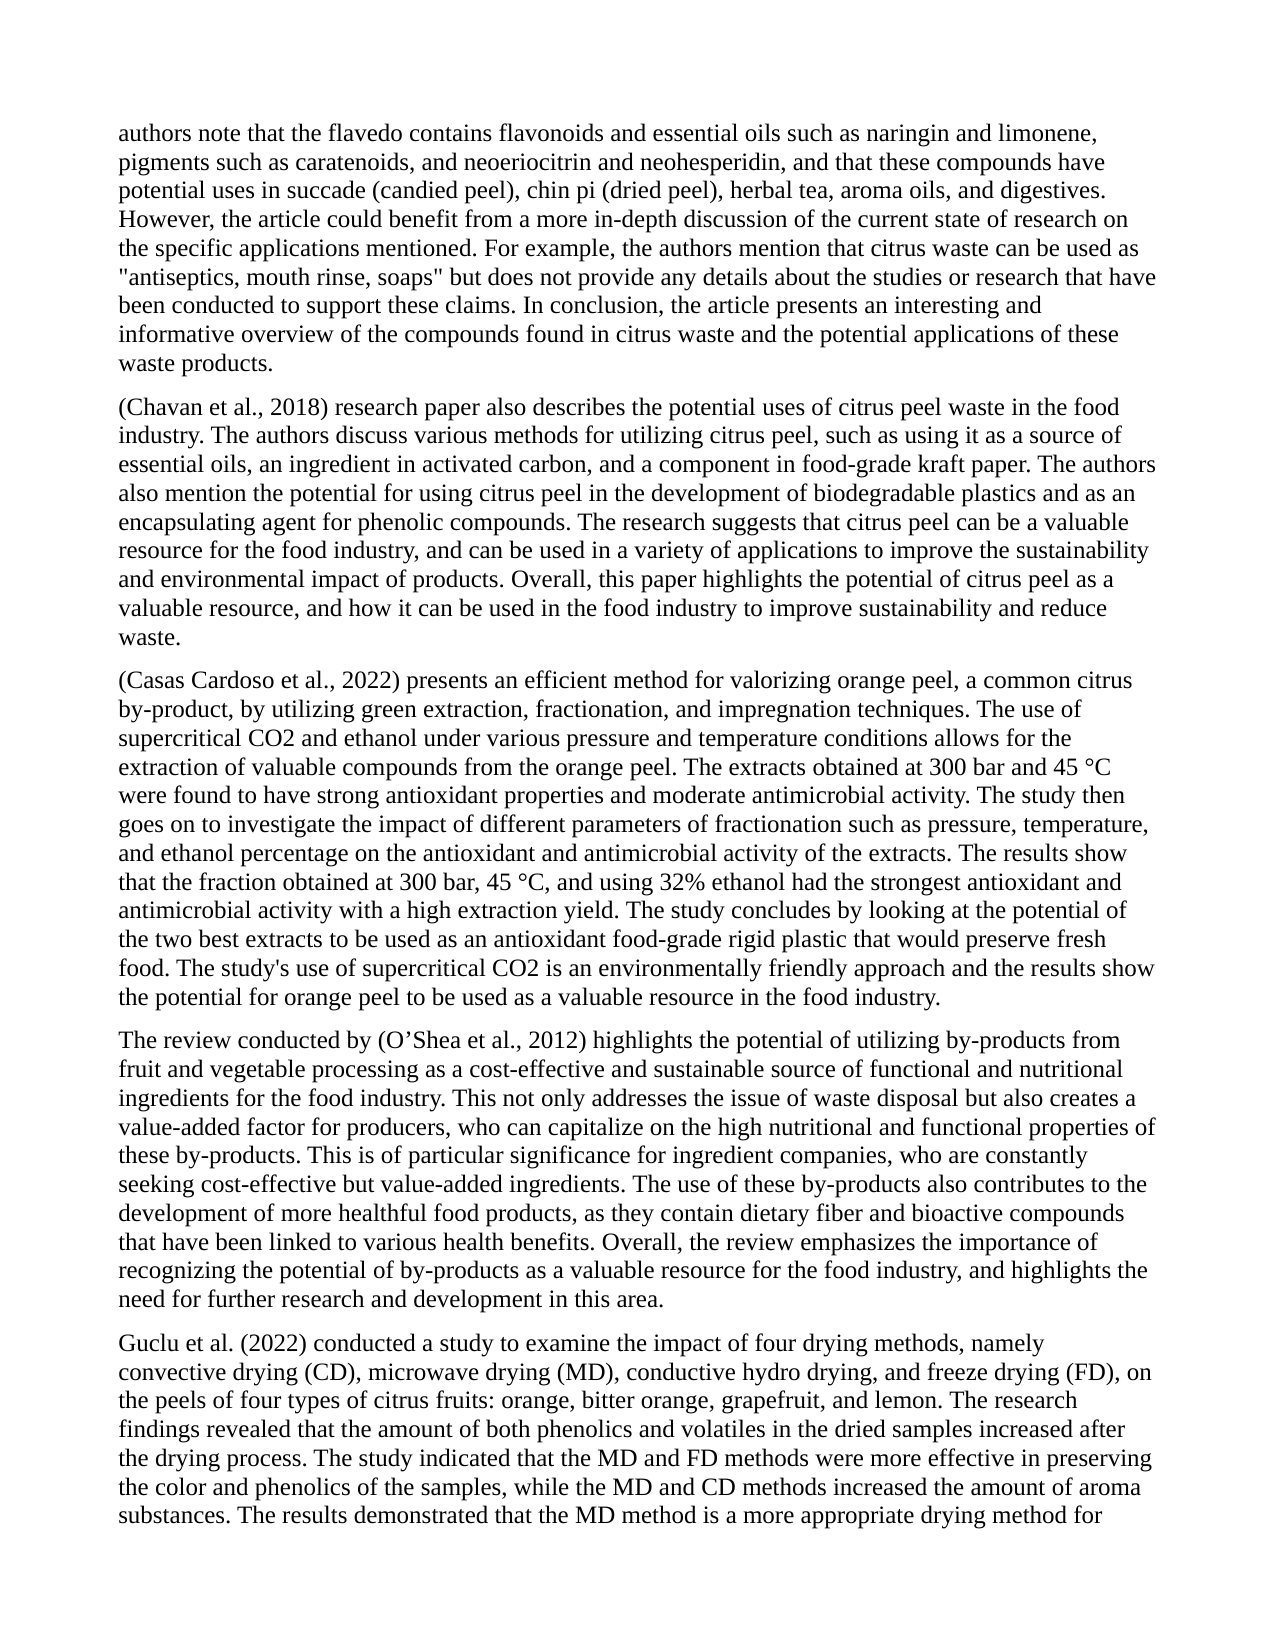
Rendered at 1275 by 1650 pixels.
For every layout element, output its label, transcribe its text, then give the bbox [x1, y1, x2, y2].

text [118, 118, 1157, 377]
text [118, 1328, 1157, 1529]
text (Chavan et al., 2018) research paper also describes the potential uses of citrus peel waste in the food industry. The authors discuss various methods for utilizing citrus peel, such as using it as a source of essential oils, an ingredient in activated carbon, and a component in food-grade kraft paper. The authors also mention the potential for using citrus peel in the development of biodegradable plastics and as an encapsulating agent for phenolic compounds. The research suggests that citrus peel can be a valuable resource for the food industry, and can be used in a variety of applications to improve the sustainability and environmental impact of products. Overall, this paper highlights the potential of citrus peel as a valuable resource, and how it can be used in the food industry to improve sustainability and reduce waste. [118, 392, 1157, 651]
text The review conducted by (O’Shea et al., 2012) highlights the potential of utilizing by-products from fruit and vegetable processing as a cost-effective and sustainable source of functional and nutritional ingredients for the food industry. This not only addresses the issue of waste disposal but also creates a value-added factor for producers, who can capitalize on the high nutritional and functional properties of these by-products. This is of particular significance for ingredient companies, who are constantly seeking cost-effective but value-added ingredients. The use of these by-products also contributes to the development of more healthful food products, as they contain dietary fiber and bioactive compounds that have been linked to various health benefits. Overall, the review emphasizes the importance of recognizing the potential of by-products as a valuable resource for the food industry, and highlights the need for further research and development in this area. [118, 1026, 1157, 1313]
text (Casas Cardoso et al., 2022) presents an efficient method for valorizing orange peel, a common citrus by-product, by utilizing green extraction, fractionation, and impregnation techniques. The use of supercritical CO2 and ethanol under various pressure and temperature conditions allows for the extraction of valuable compounds from the orange peel. The extracts obtained at 300 bar and 45 °C were found to have strong antioxidant properties and moderate antimicrobial activity. The study then goes on to investigate the impact of different parameters of fractionation such as pressure, temperature, and ethanol percentage on the antioxidant and antimicrobial activity of the extracts. The results show that the fraction obtained at 300 bar, 45 °C, and using 32% ethanol had the strongest antioxidant and antimicrobial activity with a high extraction yield. The study concludes by looking at the potential of the two best extracts to be used as an antioxidant food-grade rigid plastic that would preserve fresh food. The study's use of supercritical CO2 is an environmentally friendly approach and the results show the potential for orange peel to be used as a valuable resource in the food industry. [118, 666, 1157, 1011]
